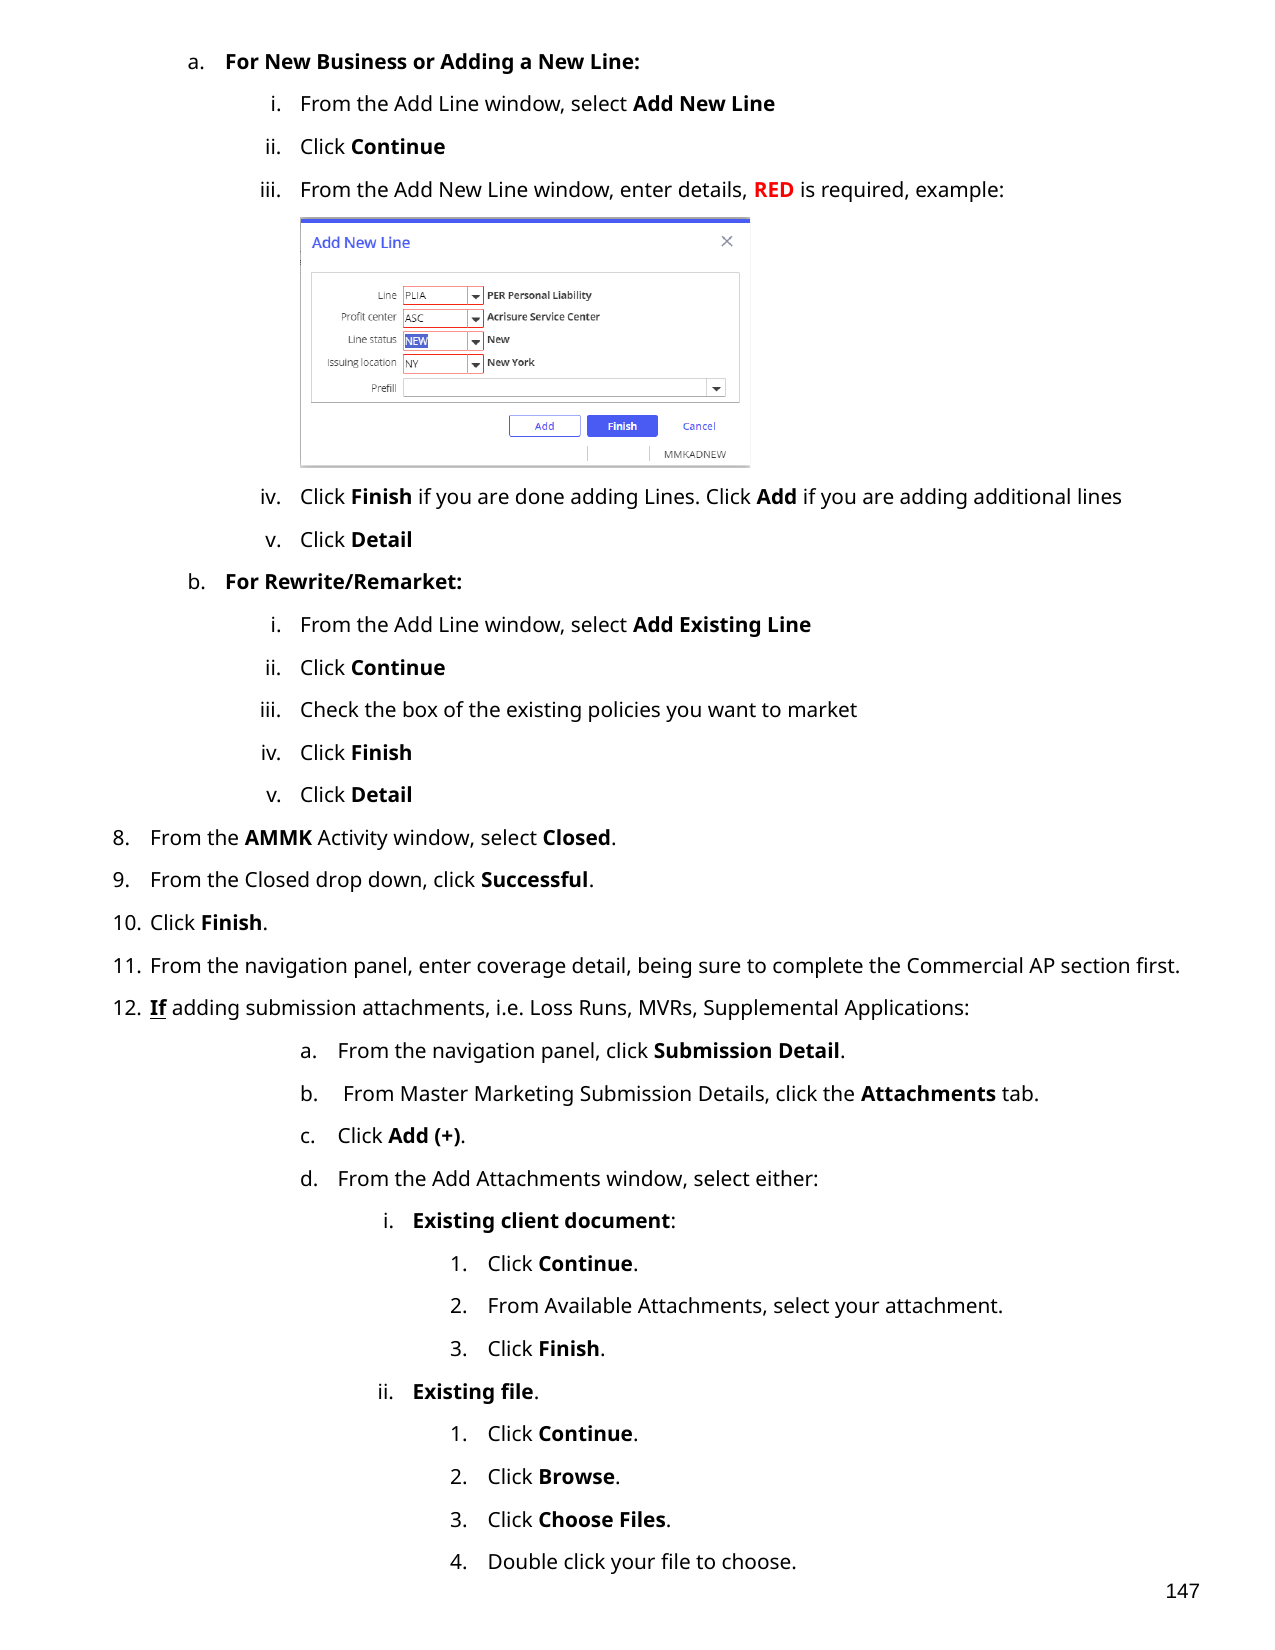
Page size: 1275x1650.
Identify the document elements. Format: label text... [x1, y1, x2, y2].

list From Master Marketing Submission Details, click the Attachments tab. [300, 1079, 1200, 1107]
list Click Finish if you are done adding Lines. Click Add if you are adding additional lines [281, 482, 1200, 511]
list Click Add (+). [300, 1121, 1200, 1150]
list Click Continue. [450, 1249, 1200, 1277]
list Click Choose Files. [450, 1505, 1200, 1533]
list From the Add Line window, select Add Existing Line [281, 610, 1200, 638]
list From the Add New Line window, enter details, RED is required, example: [281, 175, 1200, 203]
list Click Detail [281, 525, 1200, 553]
list From the navigation panel, click Submission Detail. [300, 1036, 1200, 1064]
list For Rewrite/Remarket: [187, 567, 1200, 596]
list From the Add Attachments window, select either: [300, 1164, 1200, 1192]
list Double click your file to choose. [450, 1547, 1200, 1576]
list From the Add Line window, select Add New Line [281, 89, 1200, 118]
list Click Continue. [450, 1419, 1200, 1448]
list From the AMMK Activity window, select Closed. [112, 823, 1200, 851]
list Existing client document: [394, 1206, 1200, 1235]
list Existing file. [394, 1377, 1200, 1405]
list From the navigation panel, enter coverage detail, being sure to complete the Commercial AP section first. [112, 951, 1200, 979]
picture [300, 217, 750, 468]
list Click Detail [281, 780, 1200, 809]
list From Available Attachments, select your attachment. [450, 1292, 1200, 1320]
list For New Business or Adding a New Line: [187, 47, 1200, 75]
list Click Finish. [112, 908, 1200, 937]
list Check the box of the existing policies you want to market [281, 695, 1200, 724]
list Click Finish [281, 738, 1200, 766]
list From the Closed drop down, click Successful. [112, 866, 1200, 894]
list Click Continue [281, 132, 1200, 161]
list Click Browse. [450, 1462, 1200, 1491]
list If adding submission attachments, i.e. Loss Runs, MVRs, Supplemental Applications: [112, 993, 1200, 1022]
list Click Continue [281, 653, 1200, 681]
list Click Finish. [450, 1334, 1200, 1363]
